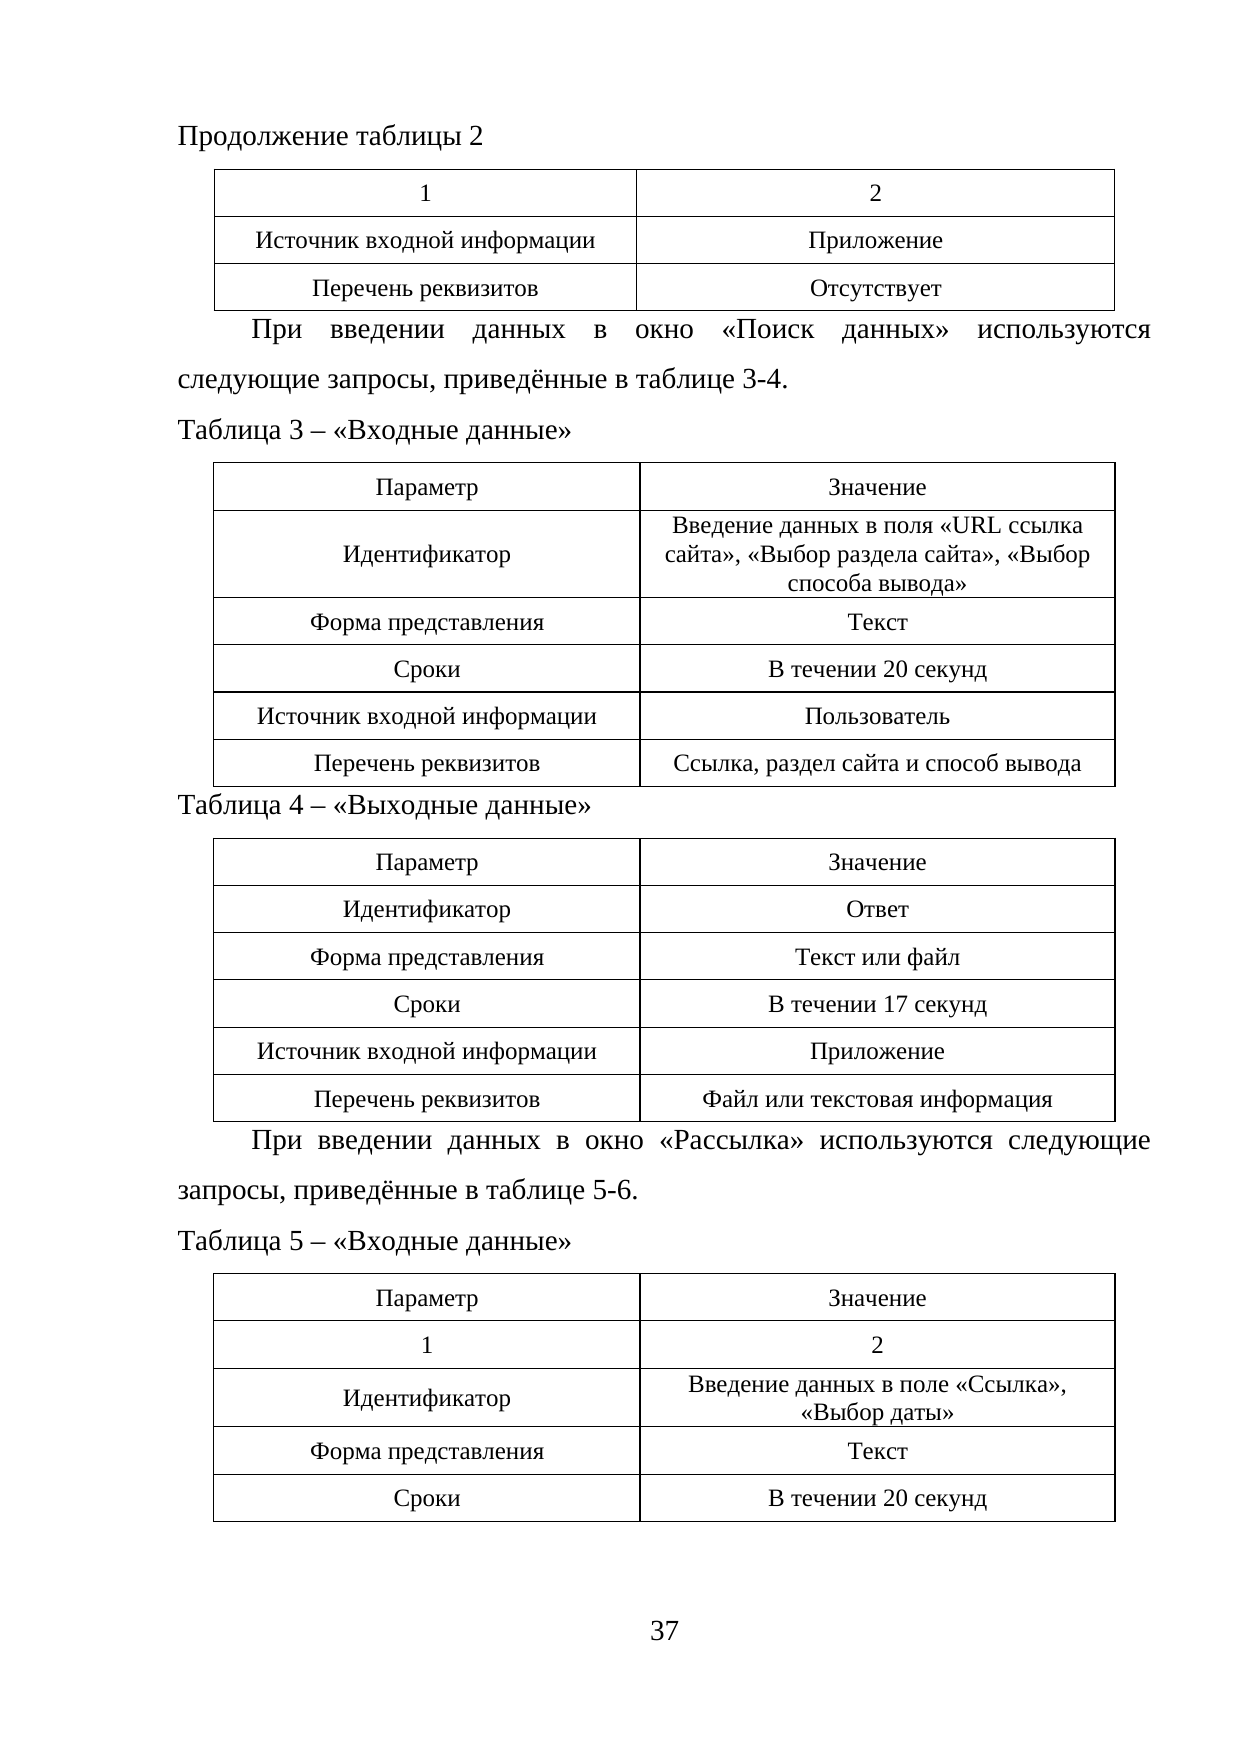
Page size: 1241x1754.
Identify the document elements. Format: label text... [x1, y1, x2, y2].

table_cell Сроки [214, 645, 639, 691]
table_cell Введение данных в поля «URL ссылка сайта», «Выбор раздела сайта», «Выбор способа вывода» [641, 511, 1114, 597]
table_cell Форма представления [214, 598, 639, 644]
table_cell Источник входной информации [214, 1028, 639, 1074]
table_cell Идентификатор [214, 1369, 639, 1426]
table_header 1 [215, 170, 636, 216]
table_cell 2 [641, 1321, 1114, 1368]
table_cell Приложение [641, 1028, 1114, 1074]
table_cell Источник входной информации [214, 693, 639, 739]
table_cell В течении 20 секунд [641, 1475, 1114, 1521]
table_cell Текст [641, 1427, 1114, 1473]
table_cell Ответ [641, 886, 1114, 932]
text При введении данных в окно «Рассылка» используются следующие запросы, приведённые в таблице 5-6. [177, 1122, 1152, 1206]
table_cell Форма представления [214, 1427, 639, 1473]
table_header Значение [641, 839, 1114, 885]
table_cell Форма представления [214, 933, 639, 979]
table_cell Текст [641, 598, 1114, 644]
table_cell В течении 17 секунд [641, 980, 1114, 1027]
table_cell Приложение [637, 217, 1114, 263]
table_cell Идентификатор [214, 886, 639, 932]
table_cell В течении 20 секунд [641, 645, 1114, 691]
text Таблица 5 – «Входные данные» [177, 1223, 1152, 1256]
table_cell Ссылка, раздел сайта и способ вывода [641, 740, 1114, 786]
table_cell Перечень реквизитов [214, 740, 639, 786]
table_cell 1 [214, 1321, 639, 1368]
table_cell Файл или текстовая информация [641, 1075, 1114, 1121]
table_cell Перечень реквизитов [215, 264, 636, 310]
table_cell Введение данных в поле «Ссылка», «Выбор даты» [641, 1369, 1114, 1426]
table_header Значение [641, 1274, 1114, 1320]
table_cell Сроки [214, 1475, 639, 1521]
text Продолжение таблицы 2 [177, 118, 1152, 152]
table_header Параметр [214, 463, 639, 509]
table_header Параметр [214, 839, 639, 885]
table_header Значение [641, 463, 1114, 509]
table_cell Пользователь [641, 693, 1114, 739]
text При введении данных в окно «Поиск данных» используются следующие запросы, приведённые в таблице 3-4. [177, 311, 1152, 395]
table_cell Перечень реквизитов [214, 1075, 639, 1121]
text Таблица 4 – «Выходные данные» [177, 787, 1152, 821]
table_cell Отсутствует [637, 264, 1114, 310]
table_cell Сроки [214, 980, 639, 1027]
text Таблица 3 – «Входные данные» [177, 412, 1152, 446]
table_cell Источник входной информации [215, 217, 636, 263]
table_header Параметр [214, 1274, 639, 1320]
table_cell Текст или файл [641, 933, 1114, 979]
table_header 2 [637, 170, 1114, 216]
table_cell Идентификатор [214, 511, 639, 597]
